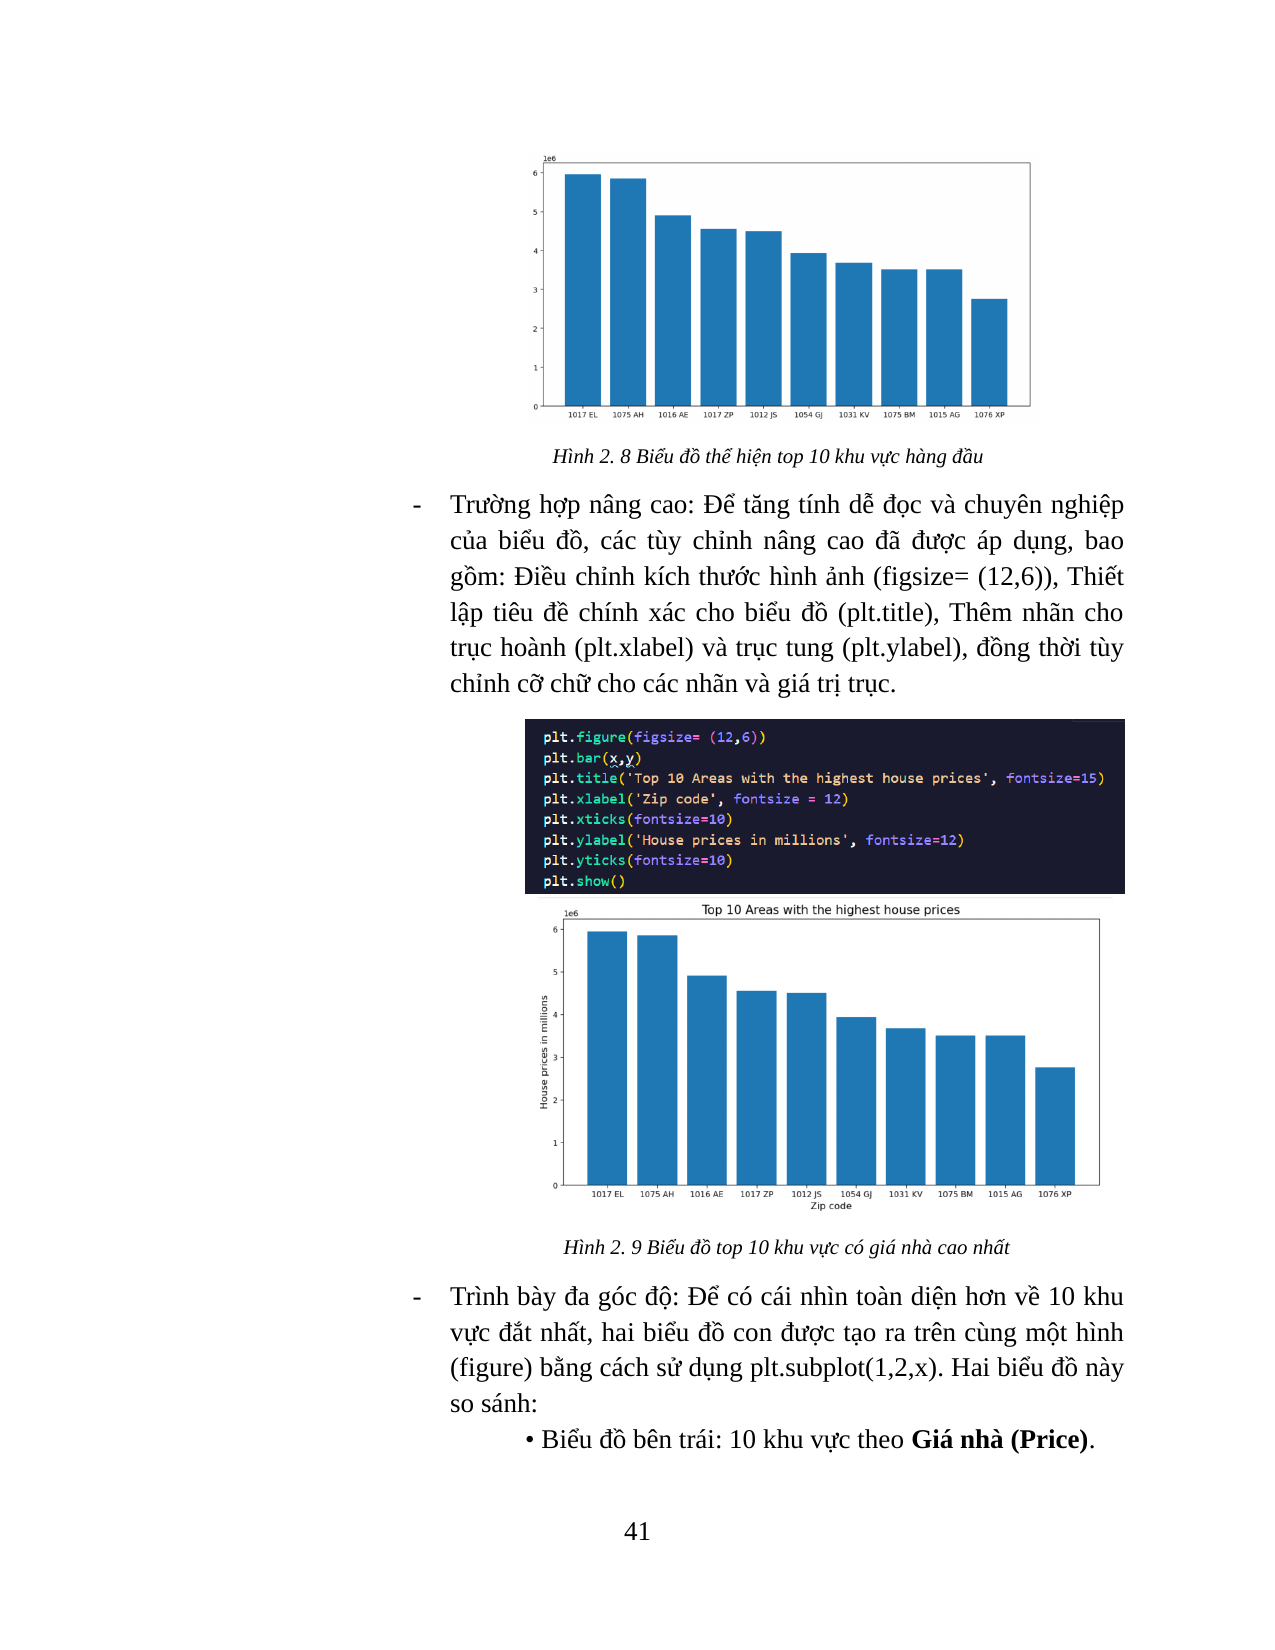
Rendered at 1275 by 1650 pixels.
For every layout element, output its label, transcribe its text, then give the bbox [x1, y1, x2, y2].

list Trường hợp nâng cao: Để tăng tính dễ đọc và chuyên nghiệp của biểu đồ, các tùy chỉnh nâng cao đã được áp dụng, bao gồm: Điều chỉnh kích thước hình ảnh (figsize= (12,6)), Thiết lập tiêu đề chính xác cho biểu đồ (plt.title), Thêm nhãn cho trục hoành (plt.xlabel) và trục tung (plt.ylabel), đồng thời tùy chỉnh cỡ chữ cho các nhãn và giá trị trục. [412, 488, 1125, 698]
picture [537, 897, 1113, 1214]
picture [525, 150, 1041, 423]
picture [525, 719, 1125, 894]
list Trình bày đa góc độ: Để có cái nhìn toàn diện hơn về 10 khu vực đắt nhất, hai biểu đồ con được tạo ra trên cùng một hình (figure) bằng cách sử dụng plt.subplot(1,2,x). Hai biểu đồ này so sánh: [412, 1280, 1125, 1418]
text Hình 2. 8 Biểu đồ thể hiện top 10 khu vực hàng đầu [337, 443, 1125, 468]
list • Biểu đồ bên trái: 10 khu vực theo Giá nhà (Price). [450, 1423, 1125, 1454]
text Hình 2. 9 Biểu đồ top 10 khu vực có giá nhà cao nhất [375, 1235, 1125, 1259]
